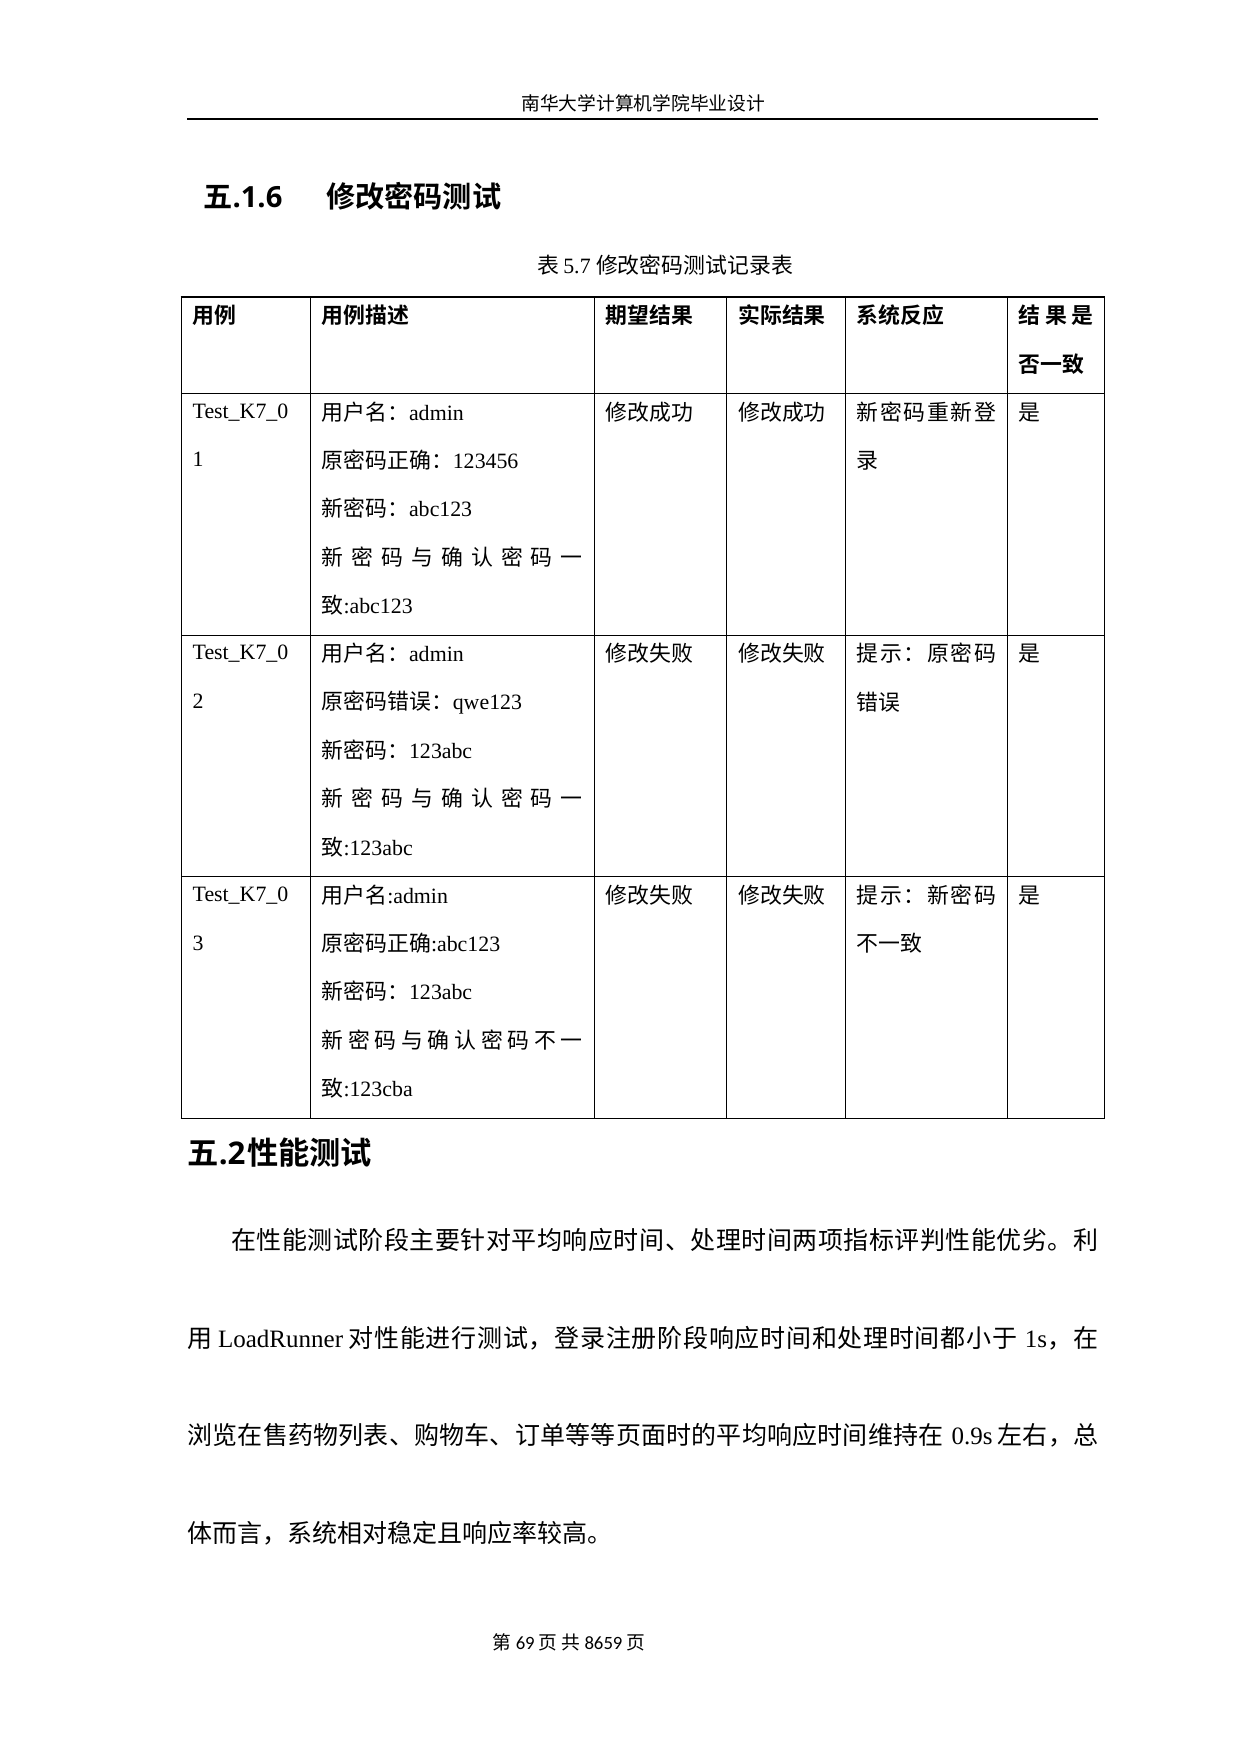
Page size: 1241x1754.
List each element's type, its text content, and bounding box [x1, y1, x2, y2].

table_cell 提示：原密码错误 [846, 636, 1007, 876]
table_cell 用户名:admin 原密码正确:abc123 新密码：123abc 新密码与确认密码不一致:123cba [311, 877, 594, 1118]
text 表5.7 修改密码测试记录表 [187, 248, 1098, 281]
table_header 实际结果 [727, 298, 845, 393]
table_header 期望结果 [595, 298, 726, 393]
table_header 系统反应 [846, 298, 1007, 393]
table_cell 用户名：admin 原密码正确：123456 新密码：abc123 新密码与确认密码一致:abc123 [311, 394, 594, 634]
table_header 结果是否一致 [1008, 298, 1104, 393]
table_cell 修改失败 [595, 636, 726, 876]
table_cell 修改成功 [595, 394, 726, 634]
subtitle 性能测试 [187, 1119, 1098, 1184]
subtitle 修改密码测试 [203, 162, 1098, 227]
table_cell 提示：新密码不一致 [846, 877, 1007, 1118]
table_cell 是 [1008, 636, 1104, 876]
table_cell 是 [1008, 394, 1104, 634]
table_cell 修改失败 [727, 877, 845, 1118]
text 在性能测试阶段主要针对平均响应时间、处理时间两项指标评判性能优劣。利用LoadRunner对性能进行测试，登录注册阶段响应时间和处理时间都小于1s，在浏览在售药物列表、购物车、订单等等页面时的平均响应时间维持在0.9s左右，总体而言，系统相对稳定且响应率较高。 [187, 1206, 1098, 1564]
table_header 用例描述 [311, 298, 594, 393]
table_cell 修改失败 [727, 636, 845, 876]
table_cell 用户名：admin 原密码错误：qwe123 新密码：123abc 新密码与确认密码一致:123abc [311, 636, 594, 876]
table_cell Test_K7_02 [182, 636, 310, 876]
table_cell Test_K7_03 [182, 877, 310, 1118]
table_cell 新密码重新登录 [846, 394, 1007, 634]
table_cell 是 [1008, 877, 1104, 1118]
table_header 用例 [182, 298, 310, 393]
table_cell 修改成功 [727, 394, 845, 634]
table_cell 修改失败 [595, 877, 726, 1118]
table_cell Test_K7_01 [182, 394, 310, 634]
